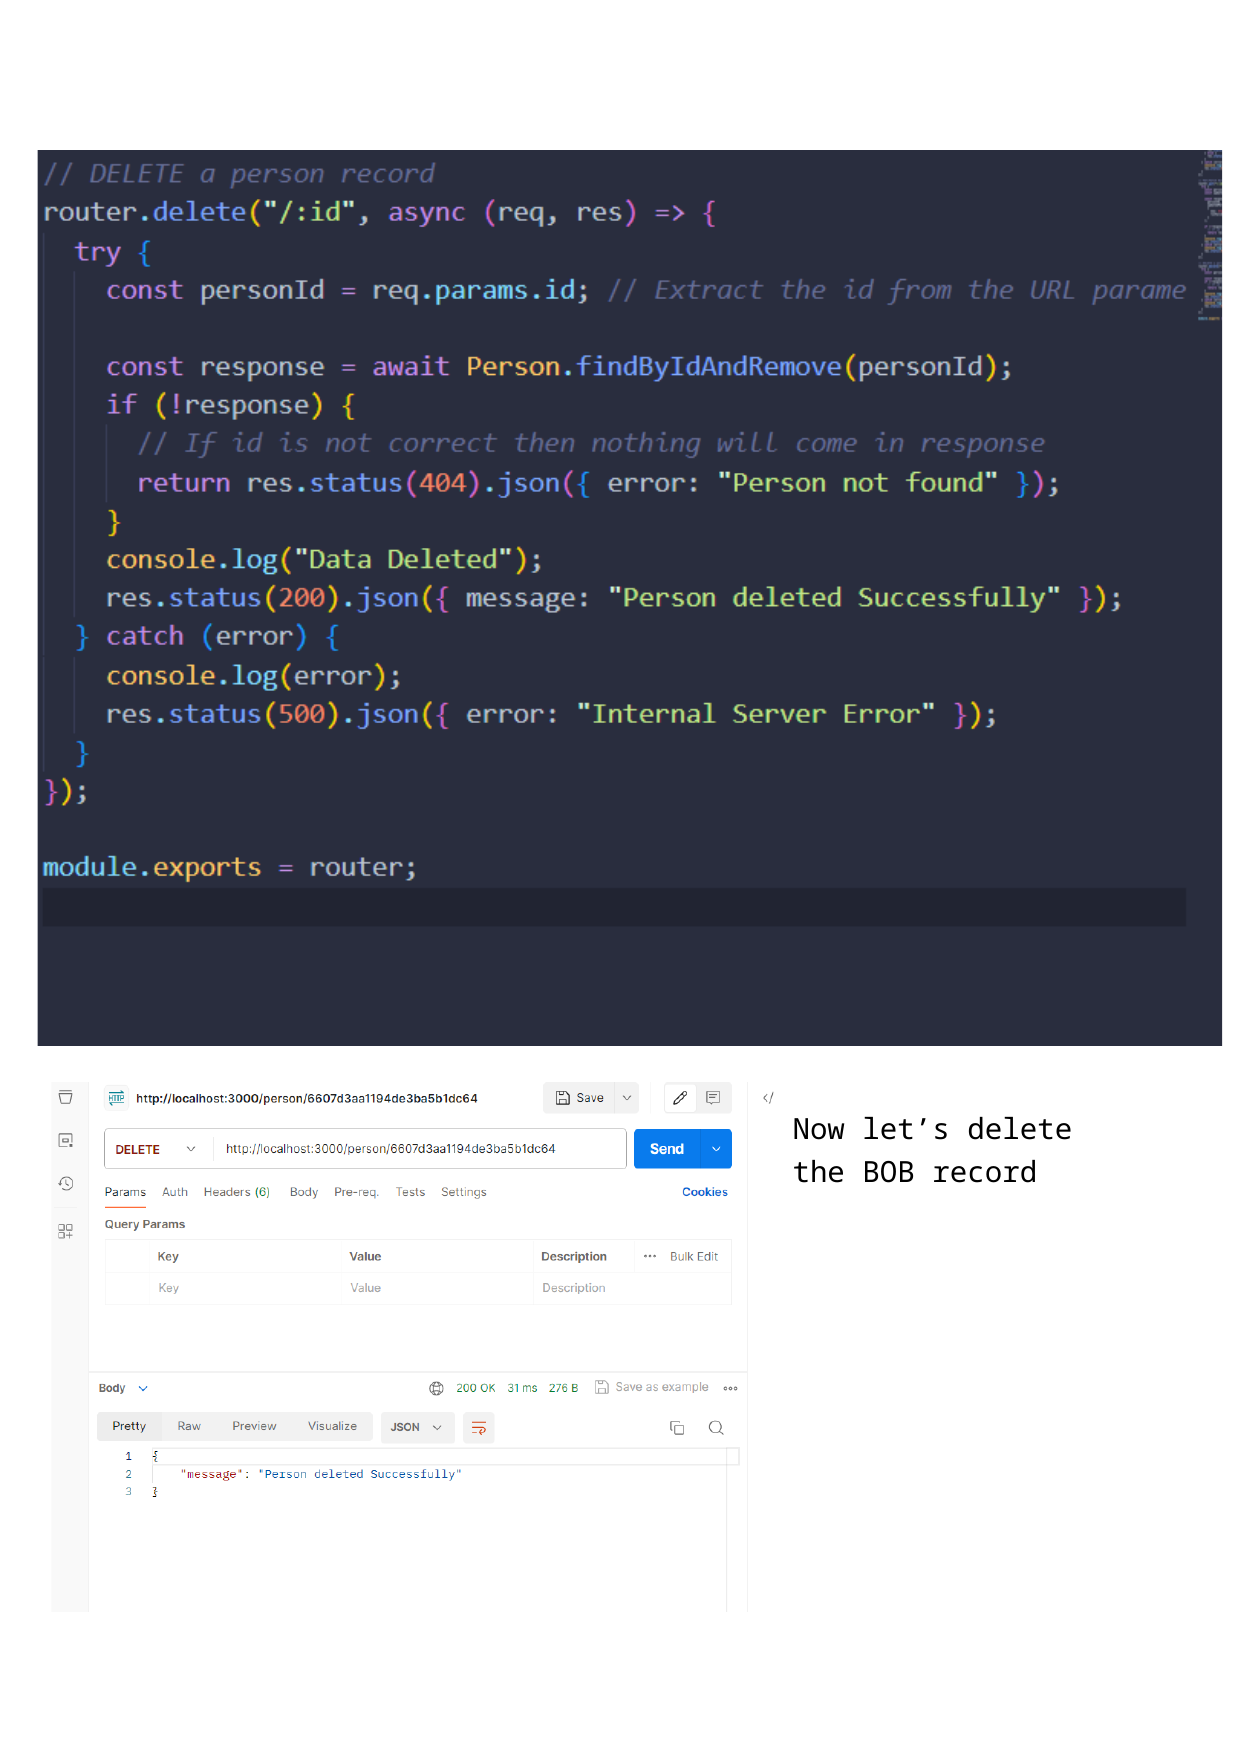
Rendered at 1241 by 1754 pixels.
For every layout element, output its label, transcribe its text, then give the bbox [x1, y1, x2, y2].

text Now let’s delete the BOB record [774, 1108, 1090, 1191]
picture [51, 1082, 774, 1612]
picture [37, 150, 1223, 1046]
